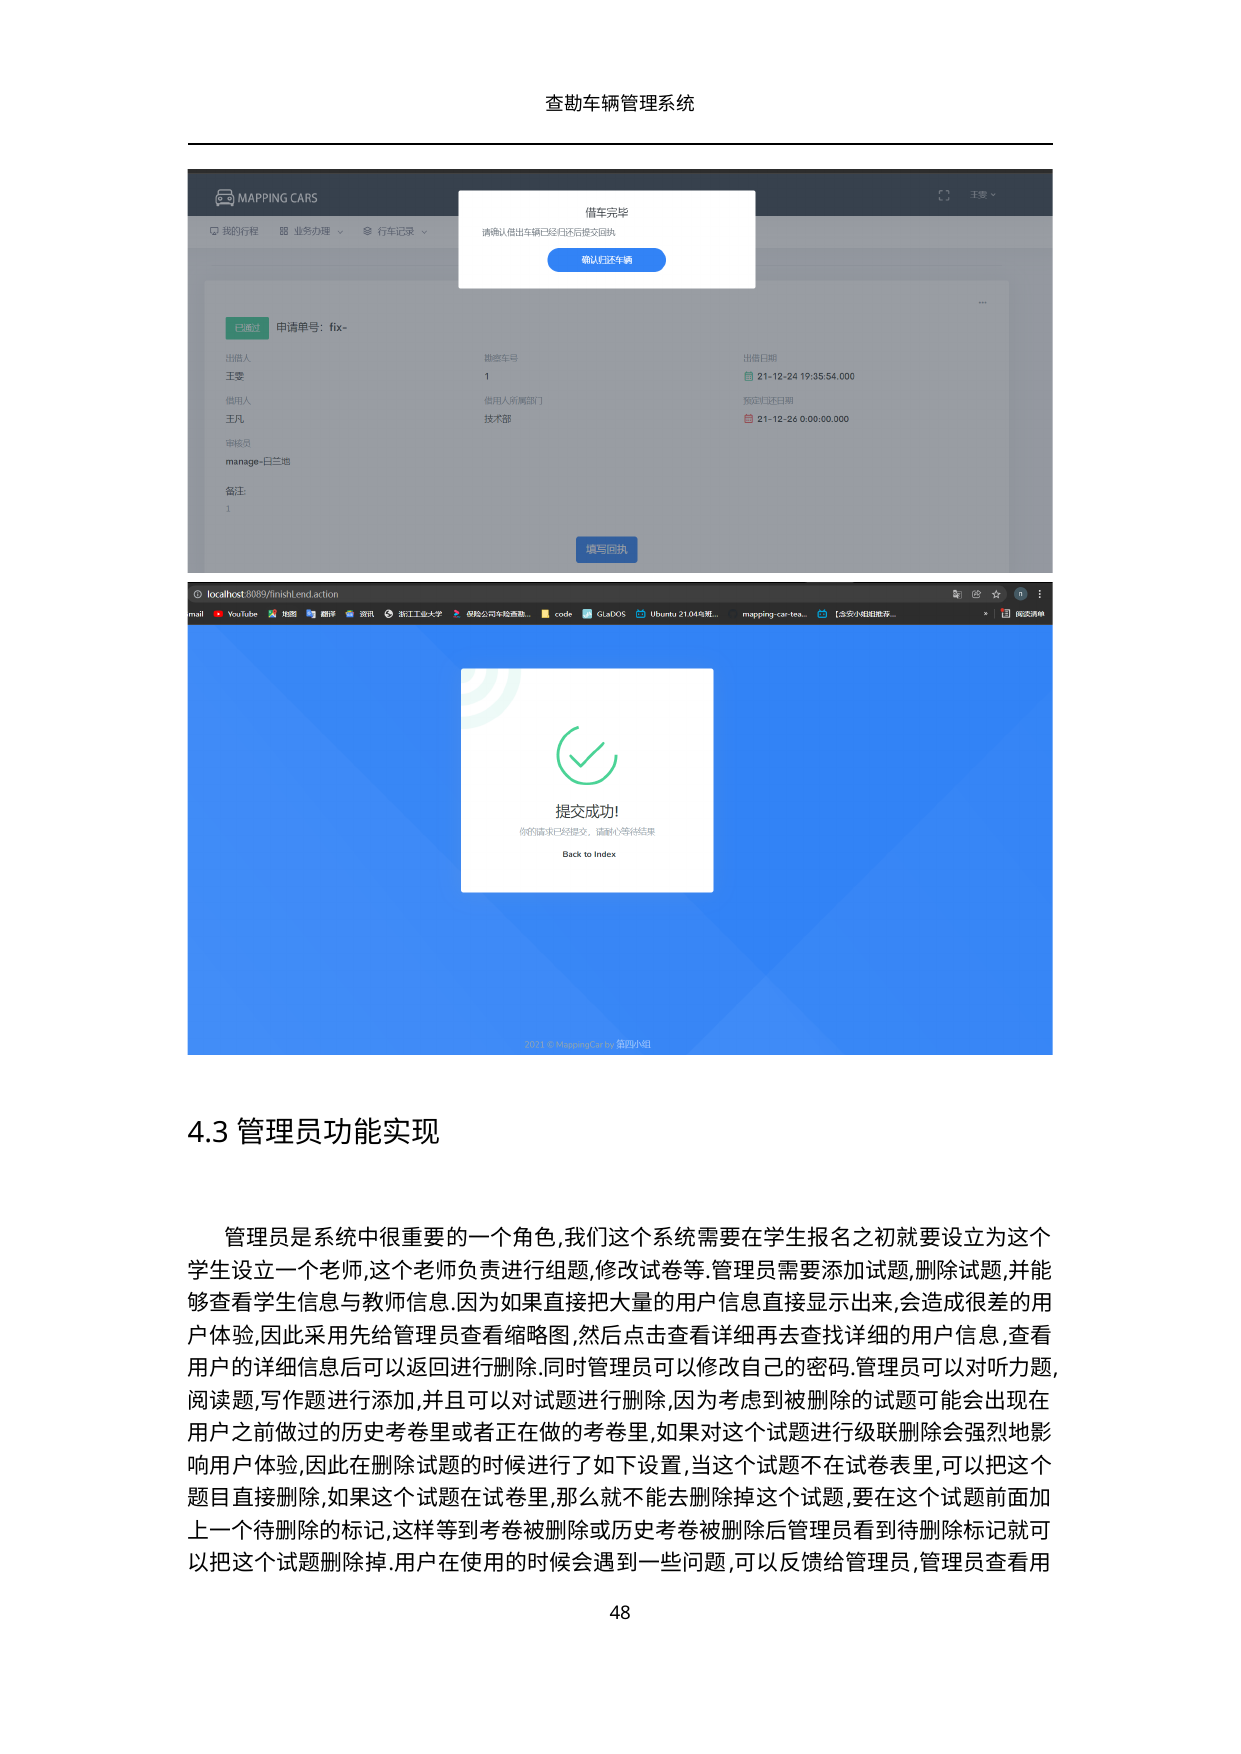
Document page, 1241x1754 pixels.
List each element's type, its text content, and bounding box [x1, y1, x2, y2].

picture [187, 169, 1053, 573]
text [187, 1220, 1053, 1577]
subtitle 4.3 管理员功能实现 [187, 1097, 1053, 1162]
picture [187, 582, 1053, 1055]
